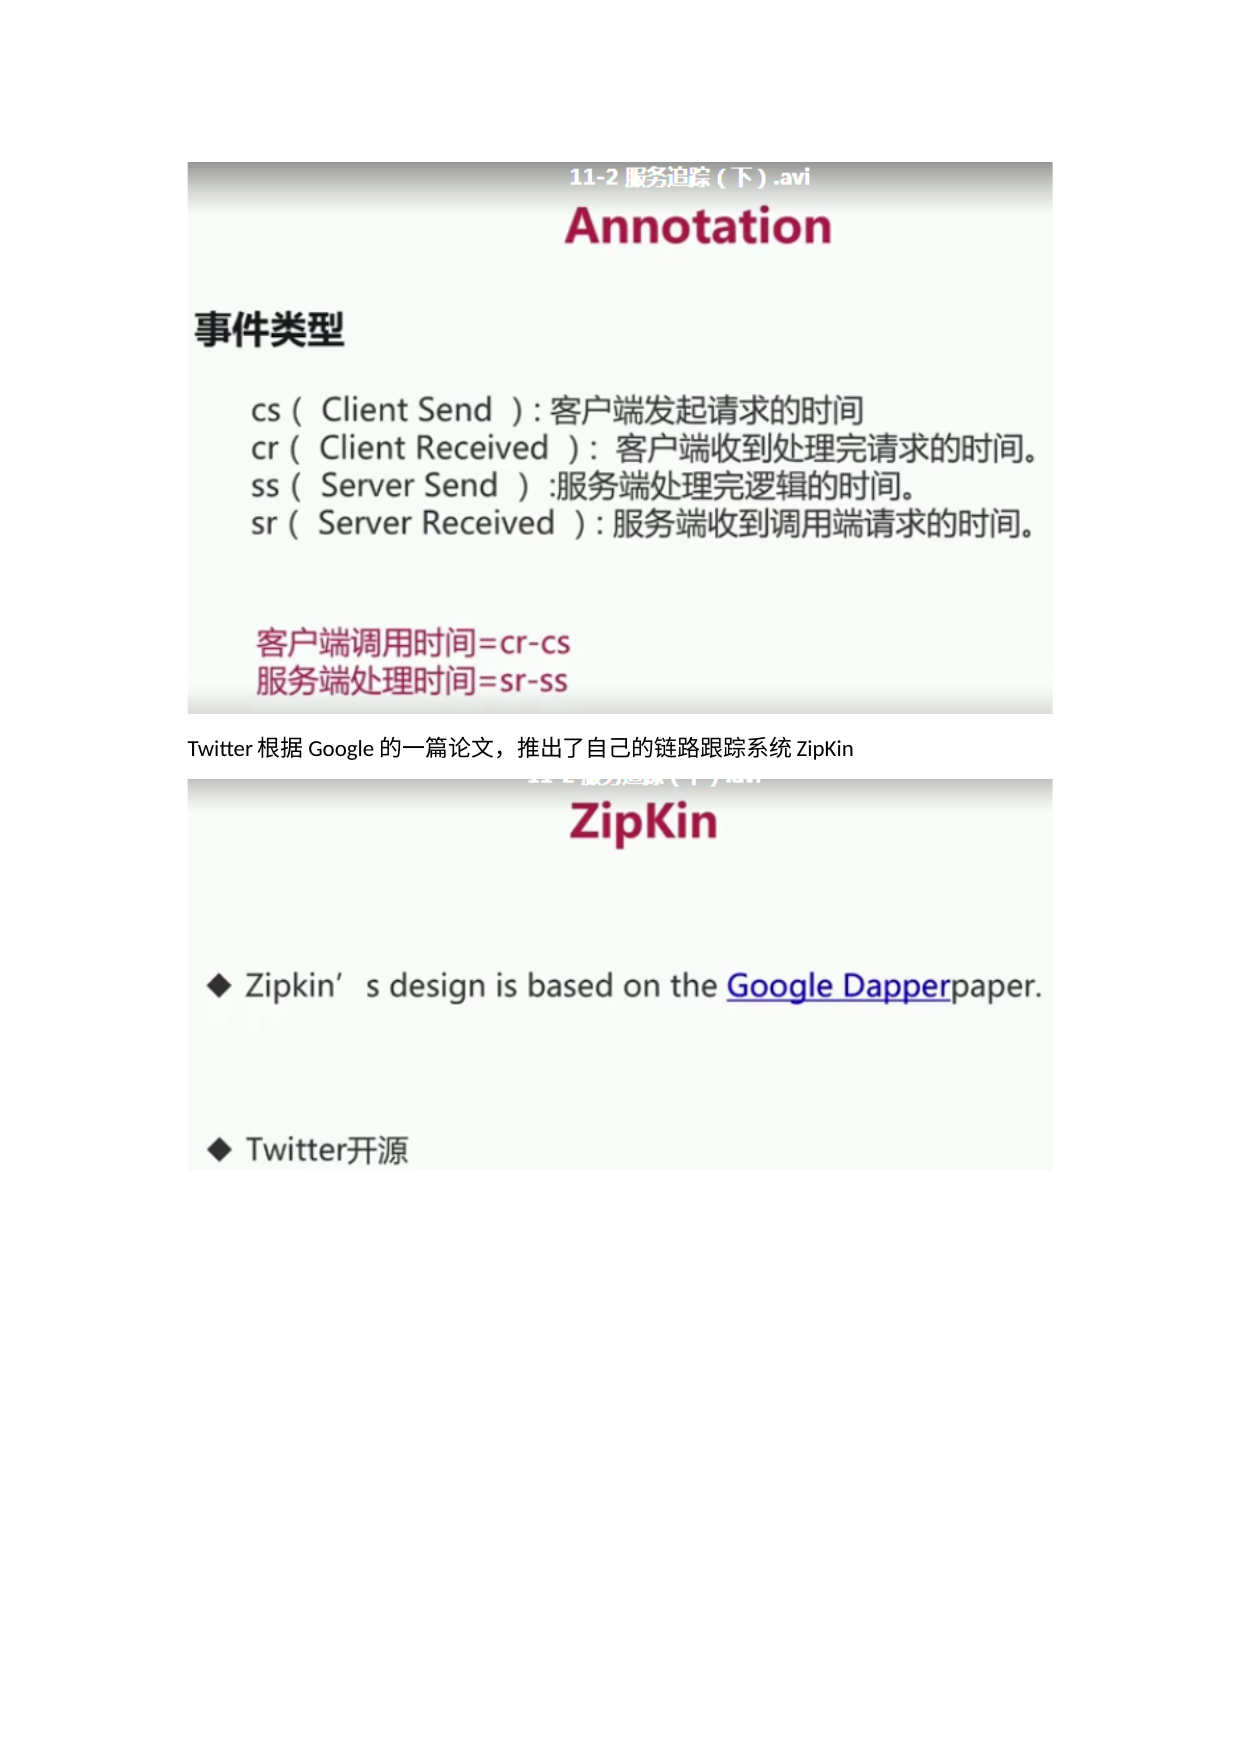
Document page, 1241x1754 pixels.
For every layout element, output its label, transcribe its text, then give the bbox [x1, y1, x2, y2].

picture [187, 779, 1053, 1171]
picture [187, 162, 1053, 714]
text Twitter根据Google 的一篇论文，推出了自己的链路跟踪系统ZipKin [187, 714, 1053, 779]
